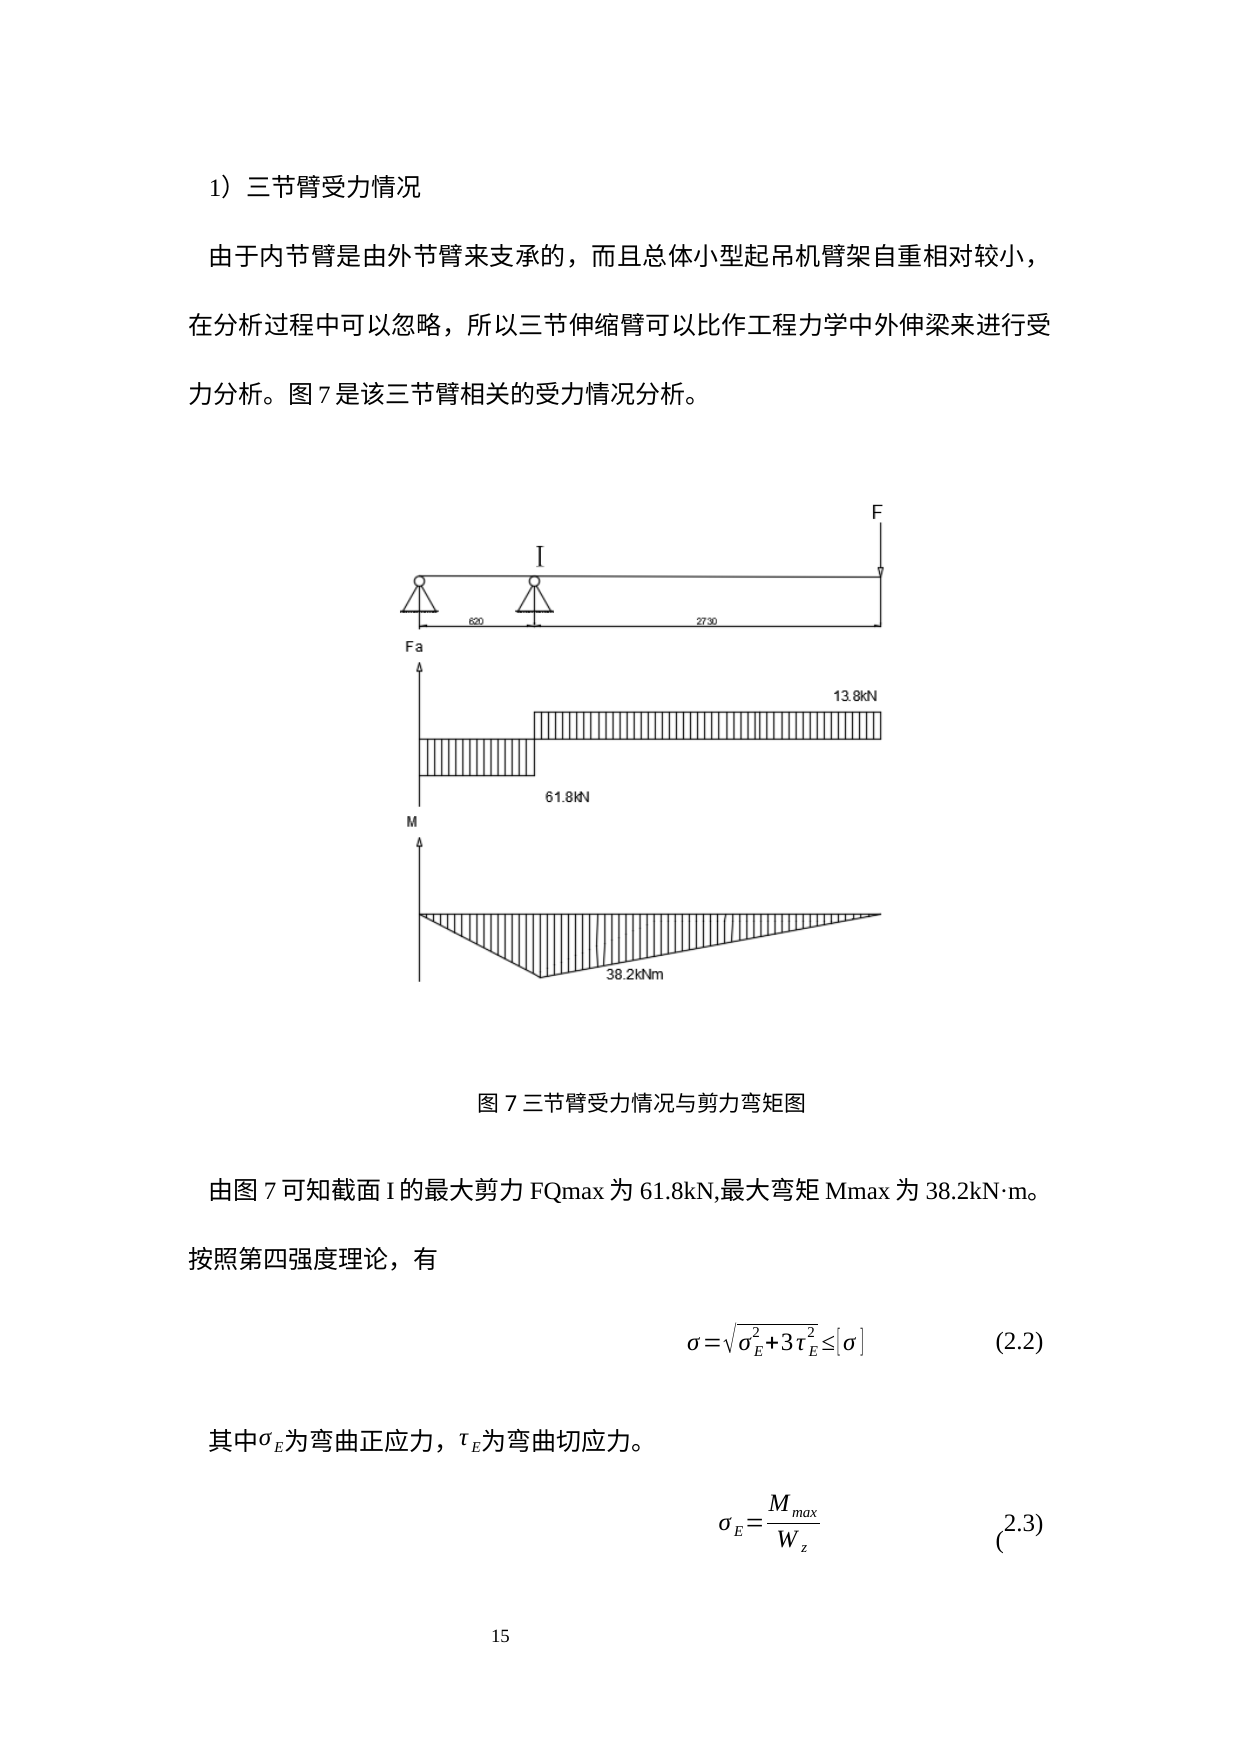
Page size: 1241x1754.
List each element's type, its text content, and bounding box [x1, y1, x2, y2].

list (2.2) [188, 1306, 1043, 1375]
text 其中为弯曲正应力，为弯曲切应力。 [188, 1405, 1052, 1474]
picture [345, 486, 939, 1029]
text 1）三节臂受力情况 [188, 151, 1052, 220]
list (2.3) [188, 1488, 1043, 1557]
text 由于内节臂是由外节臂来支承的，而且总体小型起吊机臂架自重相对较小，在分析过程中可以忽略，所以三节伸缩臂可以比作工程力学中外伸梁来进行受力分析。图7是该三节臂相关的受力情况分析。 [188, 220, 1052, 427]
text 图 7 三节臂受力情况与剪力弯矩图 [188, 1084, 1052, 1119]
text 由图7可知截面I的最大剪力FQmax为61.8kN,最大弯矩Mmax为38.2kN·m。按照第四强度理论，有 [188, 1154, 1052, 1292]
